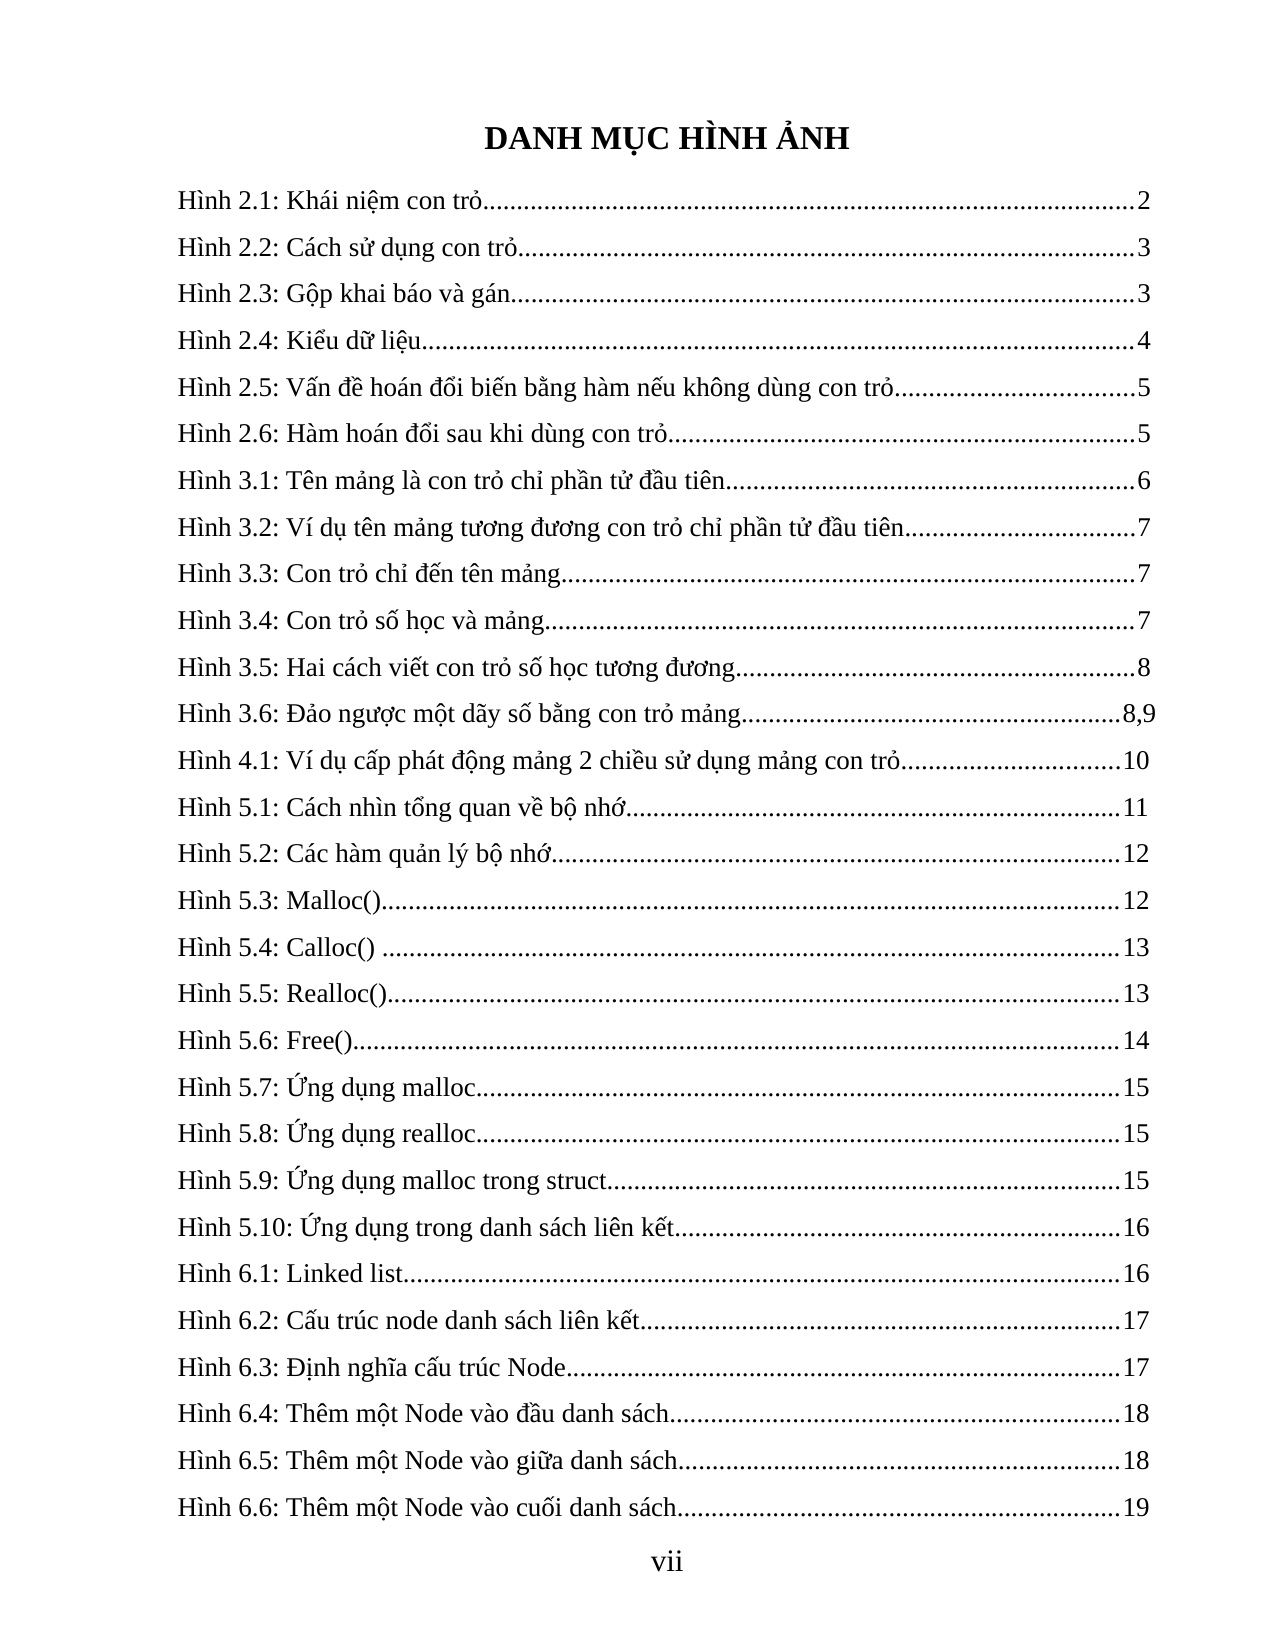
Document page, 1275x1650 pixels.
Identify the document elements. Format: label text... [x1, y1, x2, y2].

text Hình 2.3: Gộp khai báo và gán 3 [177, 277, 1157, 309]
text Hình 3.6: Đảo ngược một dãy số bằng con trỏ mảng 8,9 [177, 697, 1157, 729]
text Hình 5.2: Các hàm quản lý bộ nhớ 12 [177, 837, 1157, 869]
text Hình 6.5: Thêm một Node vào giữa danh sách 18 [177, 1444, 1157, 1475]
text Hình 5.9: Ứng dụng malloc trong struct 15 [177, 1164, 1157, 1195]
text Hình 3.3: Con trỏ chỉ đến tên mảng 7 [177, 557, 1157, 589]
text Hình 5.7: Ứng dụng malloc 15 [177, 1071, 1157, 1102]
text Hình 6.2: Cấu trúc node danh sách liên kết 17 [177, 1304, 1157, 1335]
text Hình 3.2: Ví dụ tên mảng tương đương con trỏ chỉ phần tử đầu tiên 7 [177, 511, 1157, 542]
text Hình 6.1: Linked list 16 [177, 1257, 1157, 1289]
text Hình 2.4: Kiểu dữ liệu 4 [177, 324, 1157, 355]
text Hình 4.1: Ví dụ cấp phát động mảng 2 chiều sử dụng mảng con trỏ 10 [177, 744, 1157, 775]
text Hình 3.5: Hai cách viết con trỏ số học tương đương 8 [177, 651, 1157, 682]
text Hình 6.3: Định nghĩa cấu trúc Node 17 [177, 1351, 1157, 1382]
text Hình 6.6: Thêm một Node vào cuối danh sách 19 [177, 1491, 1157, 1522]
text Hình 2.2: Cách sử dụng con trỏ 3 [177, 231, 1157, 262]
text Hình 5.3: Malloc() 12 [177, 884, 1157, 915]
text Hình 5.5: Realloc() 13 [177, 977, 1157, 1009]
text Hình 3.1: Tên mảng là con trỏ chỉ phần tử đầu tiên 6 [177, 464, 1157, 495]
text Hình 6.4: Thêm một Node vào đầu danh sách 18 [177, 1397, 1157, 1429]
text Hình 2.6: Hàm hoán đổi sau khi dùng con trỏ 5 [177, 417, 1157, 449]
text Hình 2.1: Khái niệm con trỏ 2 [177, 184, 1157, 215]
text Hình 5.6: Free() 14 [177, 1024, 1157, 1055]
text Hình 3.4: Con trỏ số học và mảng 7 [177, 604, 1157, 635]
text Hình 5.8: Ứng dụng realloc 15 [177, 1117, 1157, 1149]
subtitle DANH MỤC HÌNH ẢNH [222, 118, 1112, 156]
text Hình 2.5: Vấn đề hoán đổi biến bằng hàm nếu không dùng con trỏ 5 [177, 371, 1157, 402]
text Hình 5.4: Calloc() 13 [177, 931, 1157, 962]
text Hình 5.10: Ứng dụng trong danh sách liên kết 16 [177, 1211, 1157, 1242]
text Hình 5.1: Cách nhìn tổng quan về bộ nhớ 11 [177, 791, 1157, 822]
